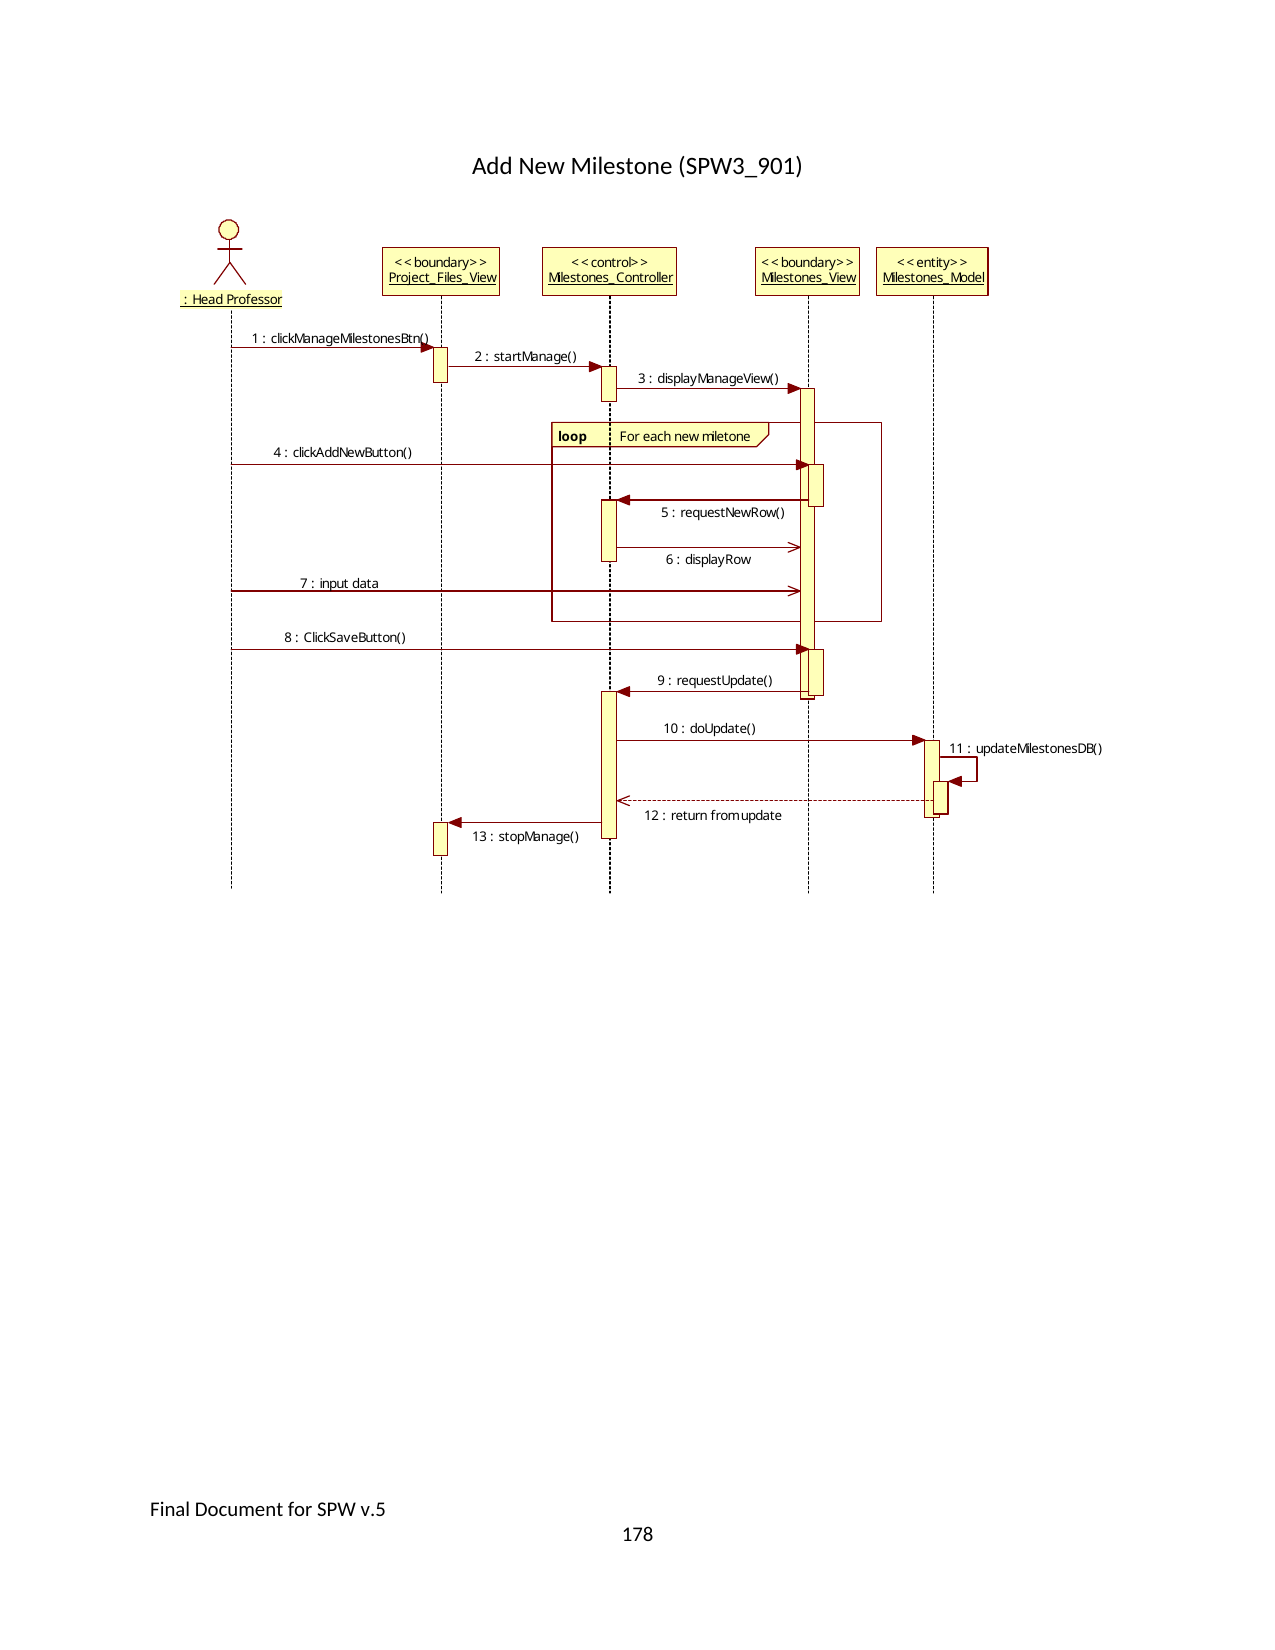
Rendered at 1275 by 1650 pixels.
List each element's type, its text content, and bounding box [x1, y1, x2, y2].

text Add New Milestone (SPW3_901) [150, 150, 1125, 917]
